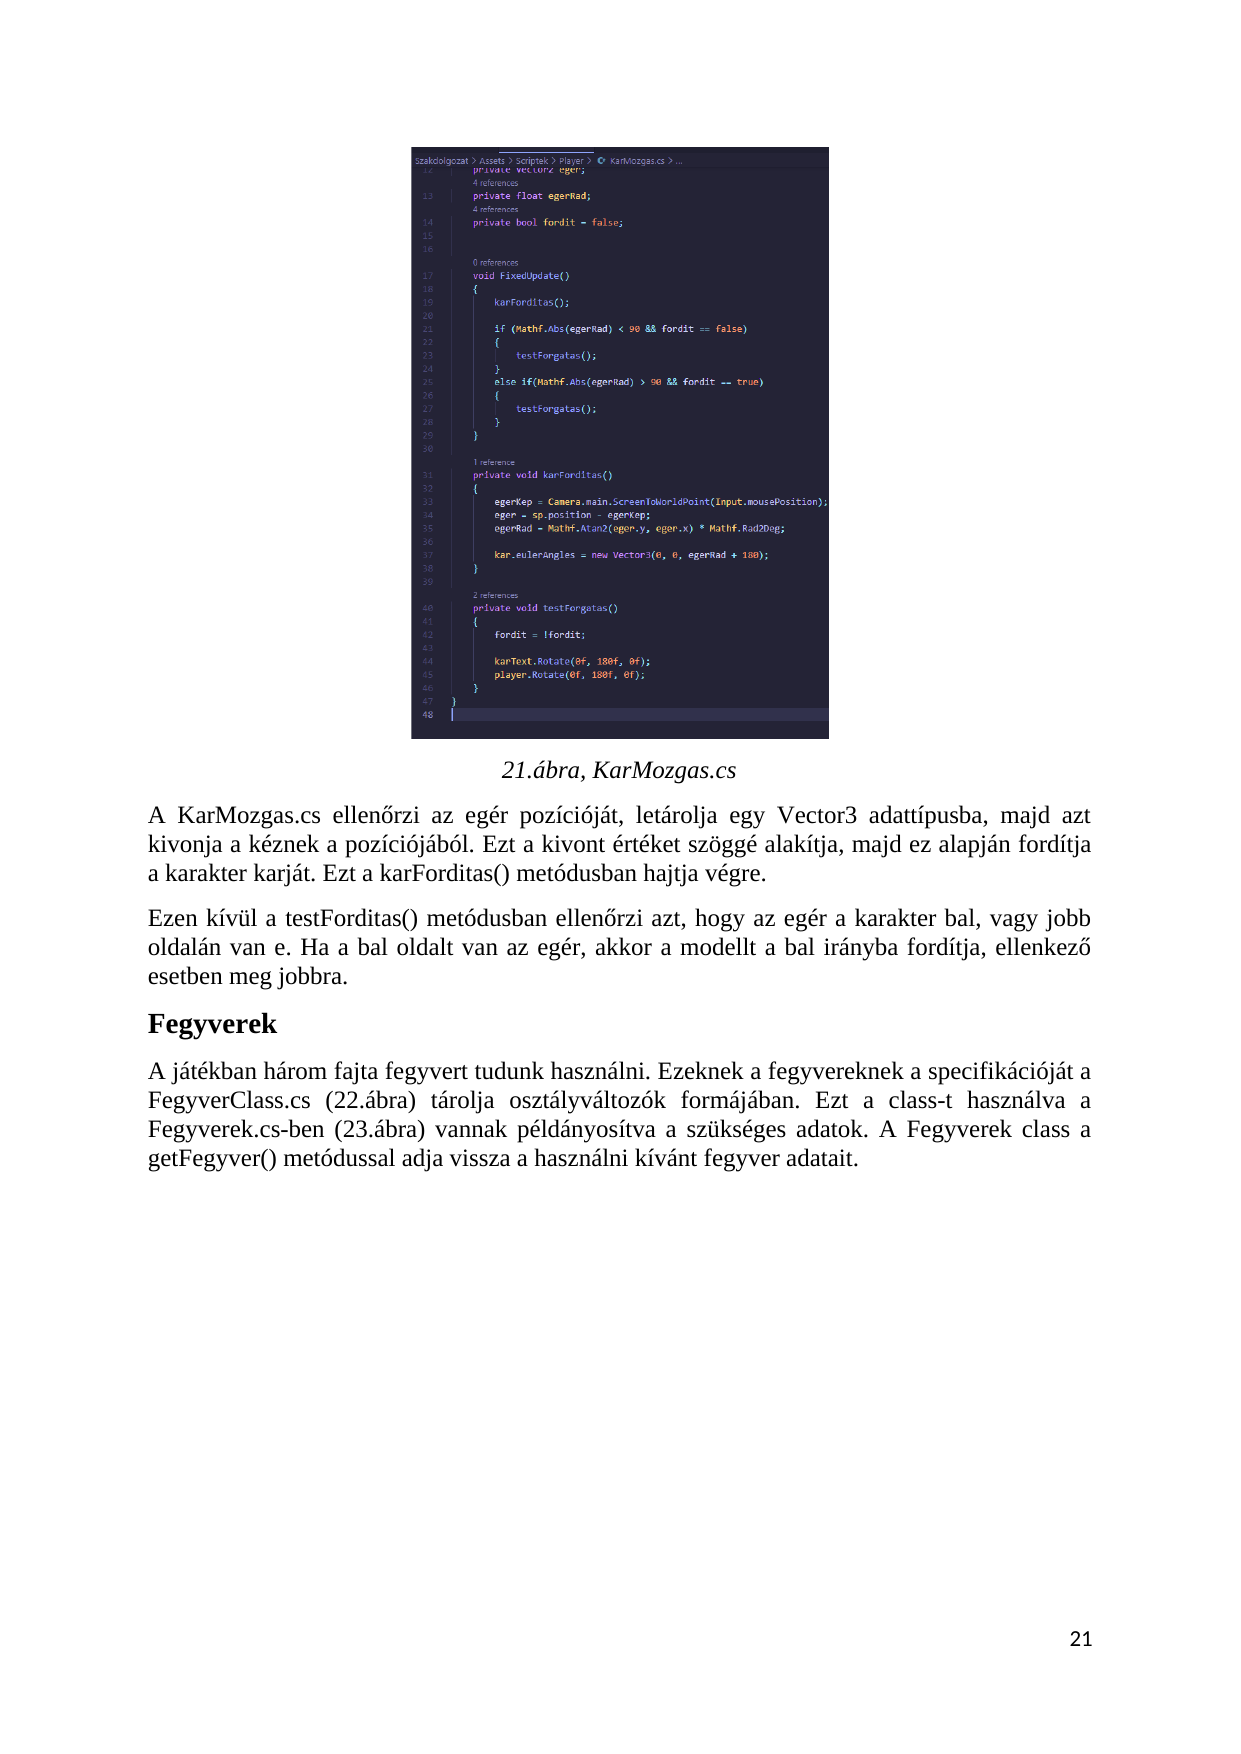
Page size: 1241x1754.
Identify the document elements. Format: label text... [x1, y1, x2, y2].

text A KarMozgas.cs ellenőrzi az egér pozícióját, letárolja egy Vector3 adattípusba, majd azt kivonja a kéznek a pozíciójából. Ezt a kivont értéket szöggé alakítja, majd ez alapján fordítja a karakter karját. Ezt a karForditas() metódusban hajtja végre. [148, 800, 1092, 887]
text Ezen kívül a testForditas() metódusban ellenőrzi azt, hogy az egér a karakter bal, vagy jobb oldalán van e. Ha a bal oldalt van az egér, akkor a modellt a bal irányba fordítja, ellenkező esetben meg jobbra. [148, 903, 1092, 989]
text Fegyverek [148, 1006, 1092, 1040]
picture [411, 147, 829, 739]
text A játékban három fajta fegyvert tudunk használni. Ezeknek a fegyvereknek a specifikációját a FegyverClass.cs (22.ábra) tárolja osztályváltozók formájában. Ezt a class-t használva a Fegyverek.cs-ben (23.ábra) vannak példányosítva a szükséges adatok. A Fegyverek class a getFegyver() metódussal adja vissza a használni kívánt fegyver adatait. [148, 1056, 1092, 1171]
text 21.ábra, KarMozgas.cs [148, 755, 1092, 784]
